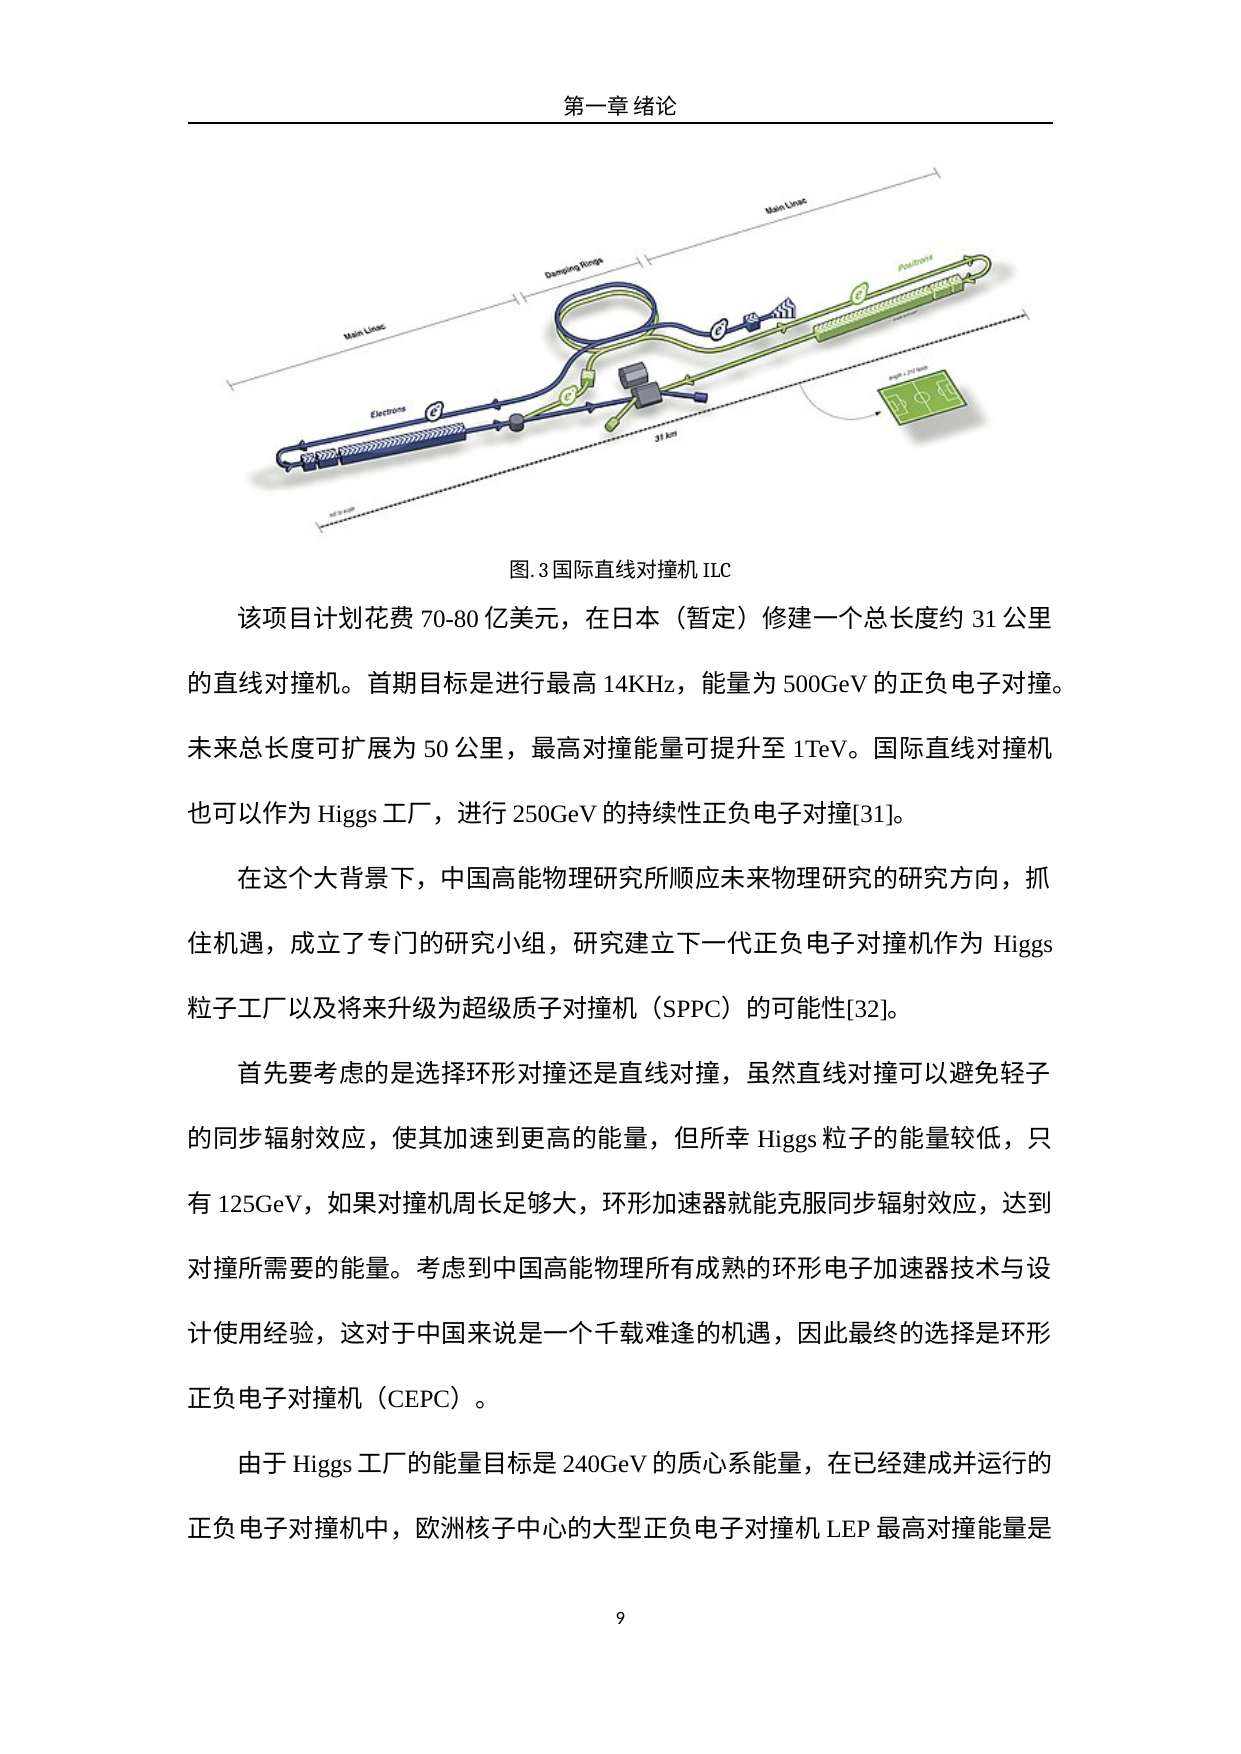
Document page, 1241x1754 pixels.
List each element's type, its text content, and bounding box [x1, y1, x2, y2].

text 在这个大背景下，中国高能物理研究所顺应未来物理研究的研究方向，抓住机遇，成立了专门的研究小组，研究建立下一代正负电子对撞机作为Higgs粒子工厂以及将来升级为超级质子对撞机（SPPC）的可能性[32]。 [187, 844, 1053, 1039]
picture [187, 162, 1053, 548]
text 图. 3 国际直线对撞机ILC [187, 552, 1053, 584]
text 首先要考虑的是选择环形对撞还是直线对撞，虽然直线对撞可以避免轻子的同步辐射效应，使其加速到更高的能量，但所幸Higgs粒子的能量较低，只有125GeV，如果对撞机周长足够大，环形加速器就能克服同步辐射效应，达到对撞所需要的能量。考虑到中国高能物理所有成熟的环形电子加速器技术与设计使用经验，这对于中国来说是一个千载难逢的机遇，因此最终的选择是环形正负电子对撞机（CEPC）。 [187, 1039, 1053, 1429]
text 该项目计划花费70-80亿美元，在日本（暂定）修建一个总长度约31公里的直线对撞机。首期目标是进行最高14KHz，能量为500GeV的正负电子对撞。未来总长度可扩展为50公里，最高对撞能量可提升至1TeV。国际直线对撞机也可以作为Higgs工厂，进行250GeV的持续性正负电子对撞[31]。 [187, 584, 1053, 844]
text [187, 1429, 1053, 1559]
